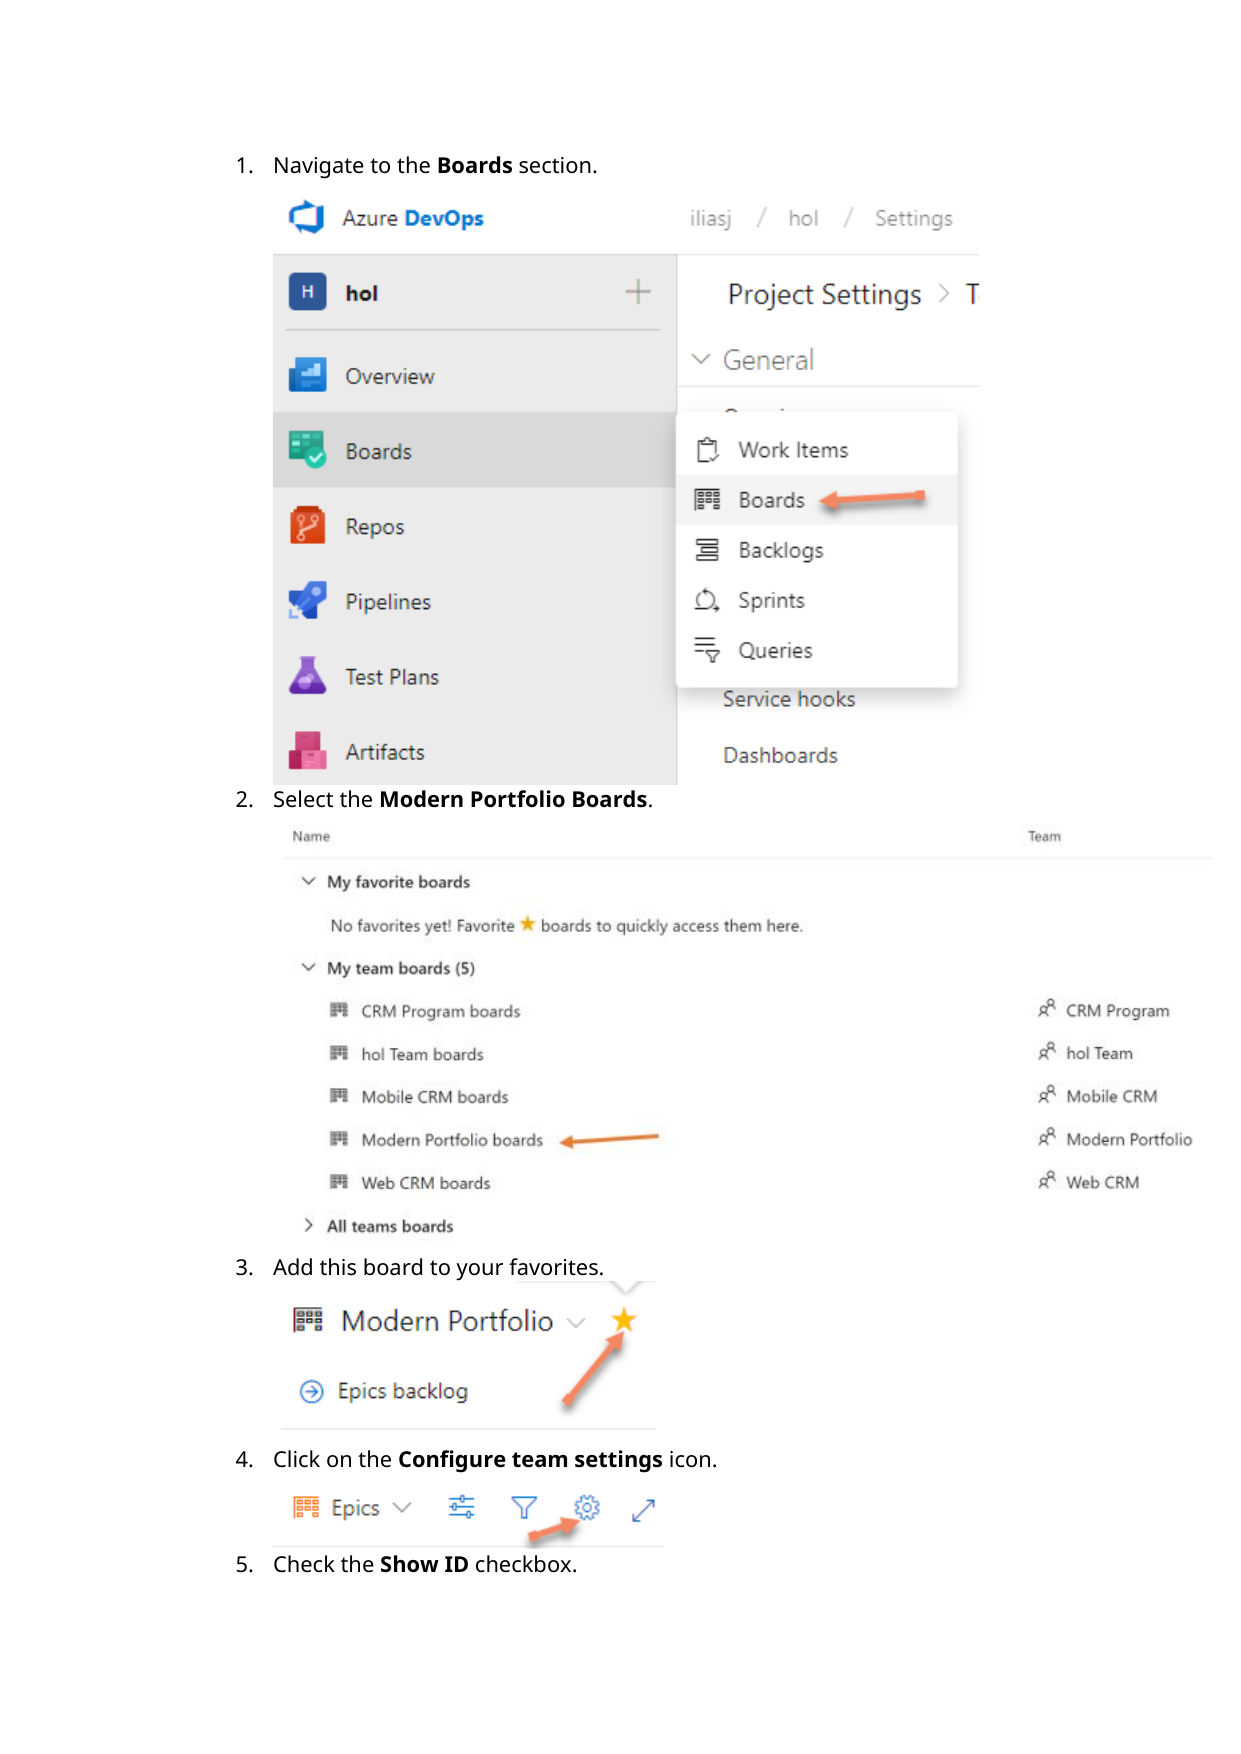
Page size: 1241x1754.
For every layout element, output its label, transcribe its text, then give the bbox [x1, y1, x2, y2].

picture [272, 1473, 664, 1549]
list Check the Show ID checkbox. [235, 1549, 1090, 1579]
picture [272, 179, 980, 785]
picture [272, 814, 1214, 1252]
picture [272, 1281, 656, 1444]
